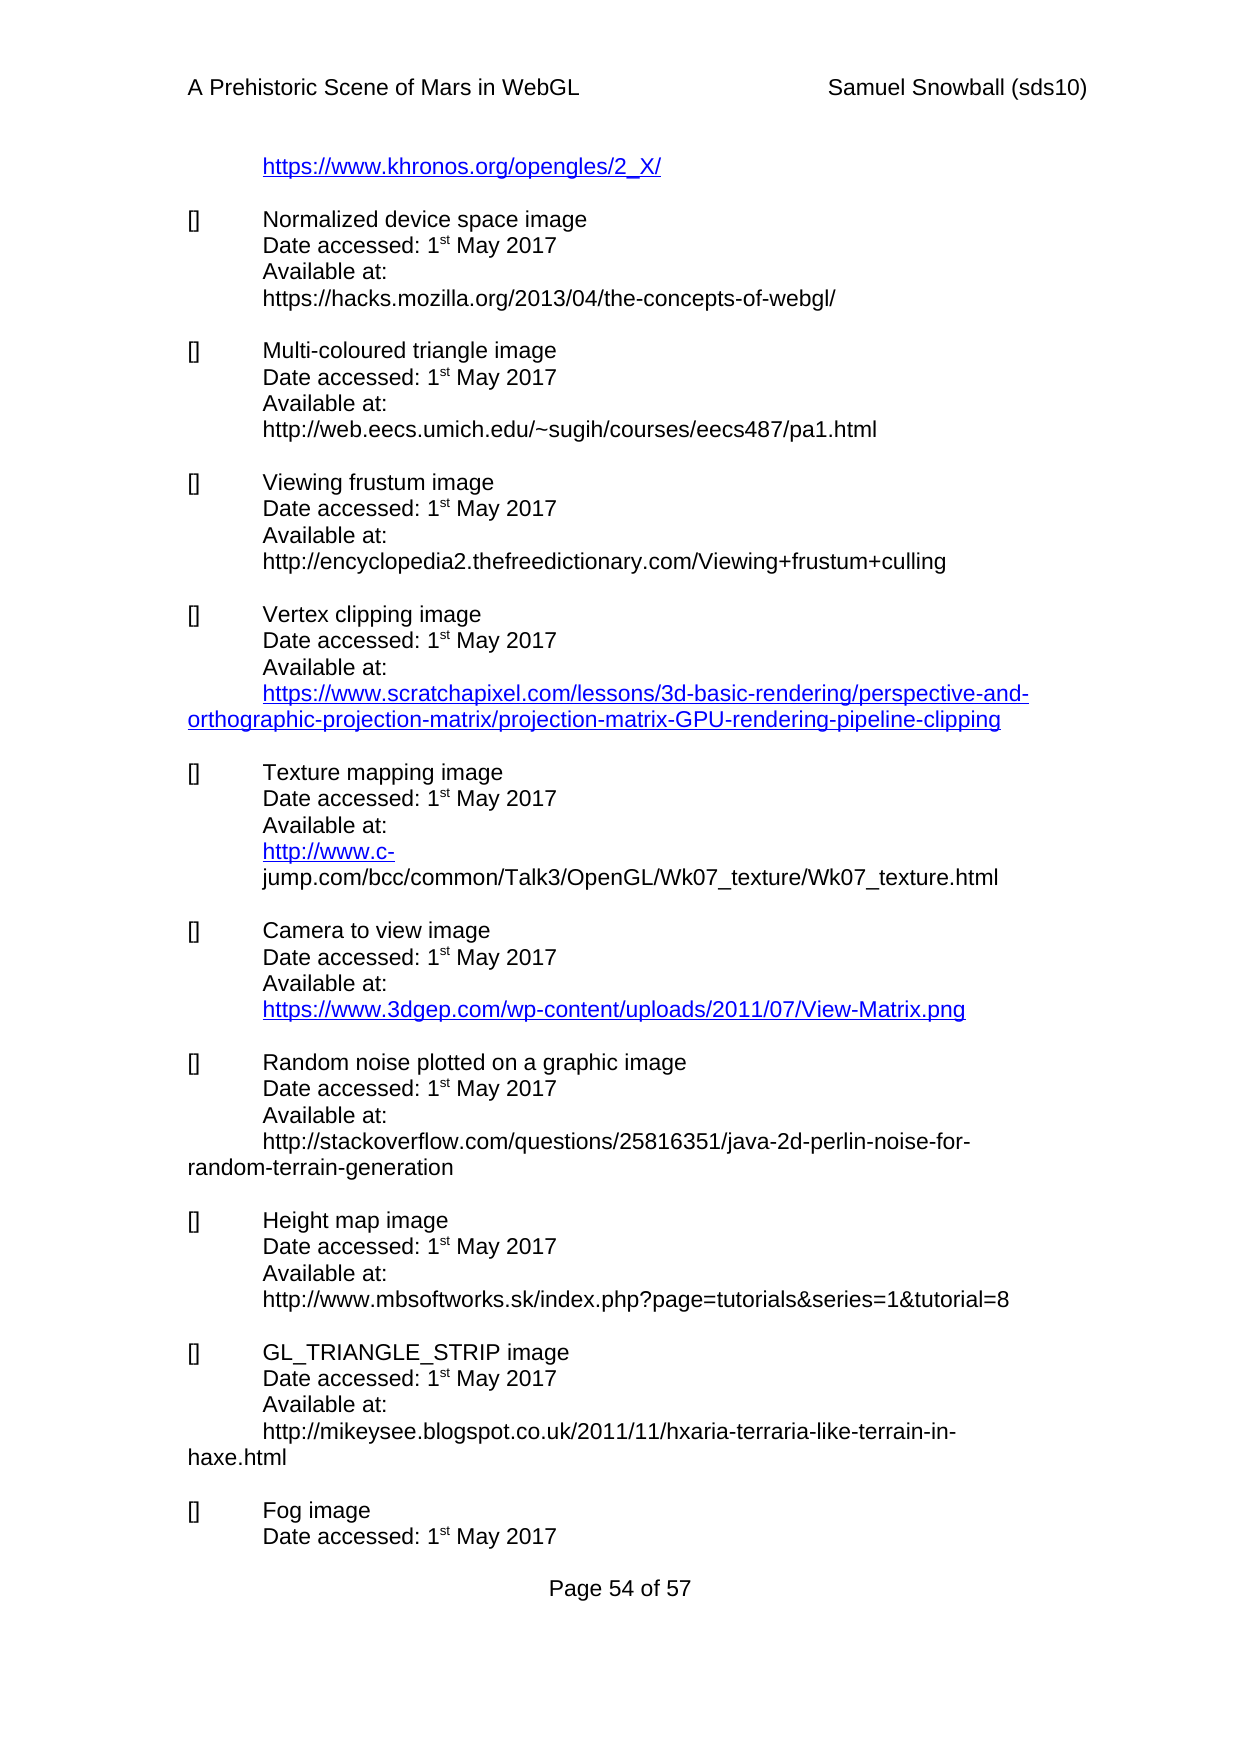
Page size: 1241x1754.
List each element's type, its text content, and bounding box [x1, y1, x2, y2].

text Date accessed: 1st May 2017 [187, 1365, 1053, 1391]
text Available at: [187, 390, 1053, 416]
text Date accessed: 1st May 2017 [187, 1523, 1053, 1549]
text Date accessed: 1st May 2017 [187, 627, 1053, 653]
text [] Viewing frustum image [187, 469, 1053, 495]
text https://www.scratchapixel.com/lessons/3d-basic-rendering/perspective-and-orthographic-projection-matrix/projection-matrix-GPU-rendering-pipeline-clipping [187, 680, 1053, 733]
text http://stackoverflow.com/questions/25816351/java-2d-perlin-noise-for-random-terrain-generation [187, 1128, 1053, 1181]
text [] Normalized device space image [187, 206, 1053, 232]
text Available at: [187, 970, 1053, 996]
text Date accessed: 1st May 2017 [187, 943, 1053, 970]
text [] Texture mapping image [187, 759, 1053, 785]
text Available at: [187, 1102, 1053, 1128]
text Date accessed: 1st May 2017 [187, 495, 1053, 522]
text [] Fog image [187, 1497, 1053, 1523]
text Date accessed: 1st May 2017 [187, 1233, 1053, 1260]
text Available at: [187, 258, 1053, 284]
text http://mikeysee.blogspot.co.uk/2011/11/hxaria-terraria-like-terrain-in-haxe.html [187, 1418, 1053, 1471]
text Date accessed: 1st May 2017 [187, 232, 1053, 258]
text [] Vertex clipping image [187, 601, 1053, 627]
text https://www.khronos.org/opengles/2_X/ [187, 153, 1053, 179]
text http://web.eecs.umich.edu/~sugih/courses/eecs487/pa1.html [187, 416, 1053, 443]
text https://hacks.mozilla.org/2013/04/the-concepts-of-webgl/ [187, 284, 1053, 311]
text https://www.3dgep.com/wp-content/uploads/2011/07/View-Matrix.png [187, 996, 1053, 1022]
text Available at: [187, 653, 1053, 680]
text [] Random noise plotted on a graphic image [187, 1049, 1053, 1075]
text [] Camera to view image [187, 917, 1053, 943]
text Available at: [187, 1260, 1053, 1286]
text http://www.c- jump.com/bcc/common/Talk3/OpenGL/Wk07_texture/Wk07_texture.html [187, 838, 1053, 891]
text Date accessed: 1st May 2017 [187, 785, 1053, 812]
text http://encyclopedia2.thefreedictionary.com/Viewing+frustum+culling [187, 548, 1053, 574]
text [] Multi-coloured triangle image [187, 337, 1053, 364]
text http://www.mbsoftworks.sk/index.php?page=tutorials&series=1&tutorial=8 [187, 1286, 1053, 1312]
text Date accessed: 1st May 2017 [187, 364, 1053, 390]
text Available at: [187, 1391, 1053, 1418]
text [] GL_TRIANGLE_STRIP image [187, 1339, 1053, 1365]
text Available at: [187, 812, 1053, 838]
text Available at: [187, 522, 1053, 548]
text Date accessed: 1st May 2017 [187, 1075, 1053, 1102]
text [] Height map image [187, 1207, 1053, 1233]
